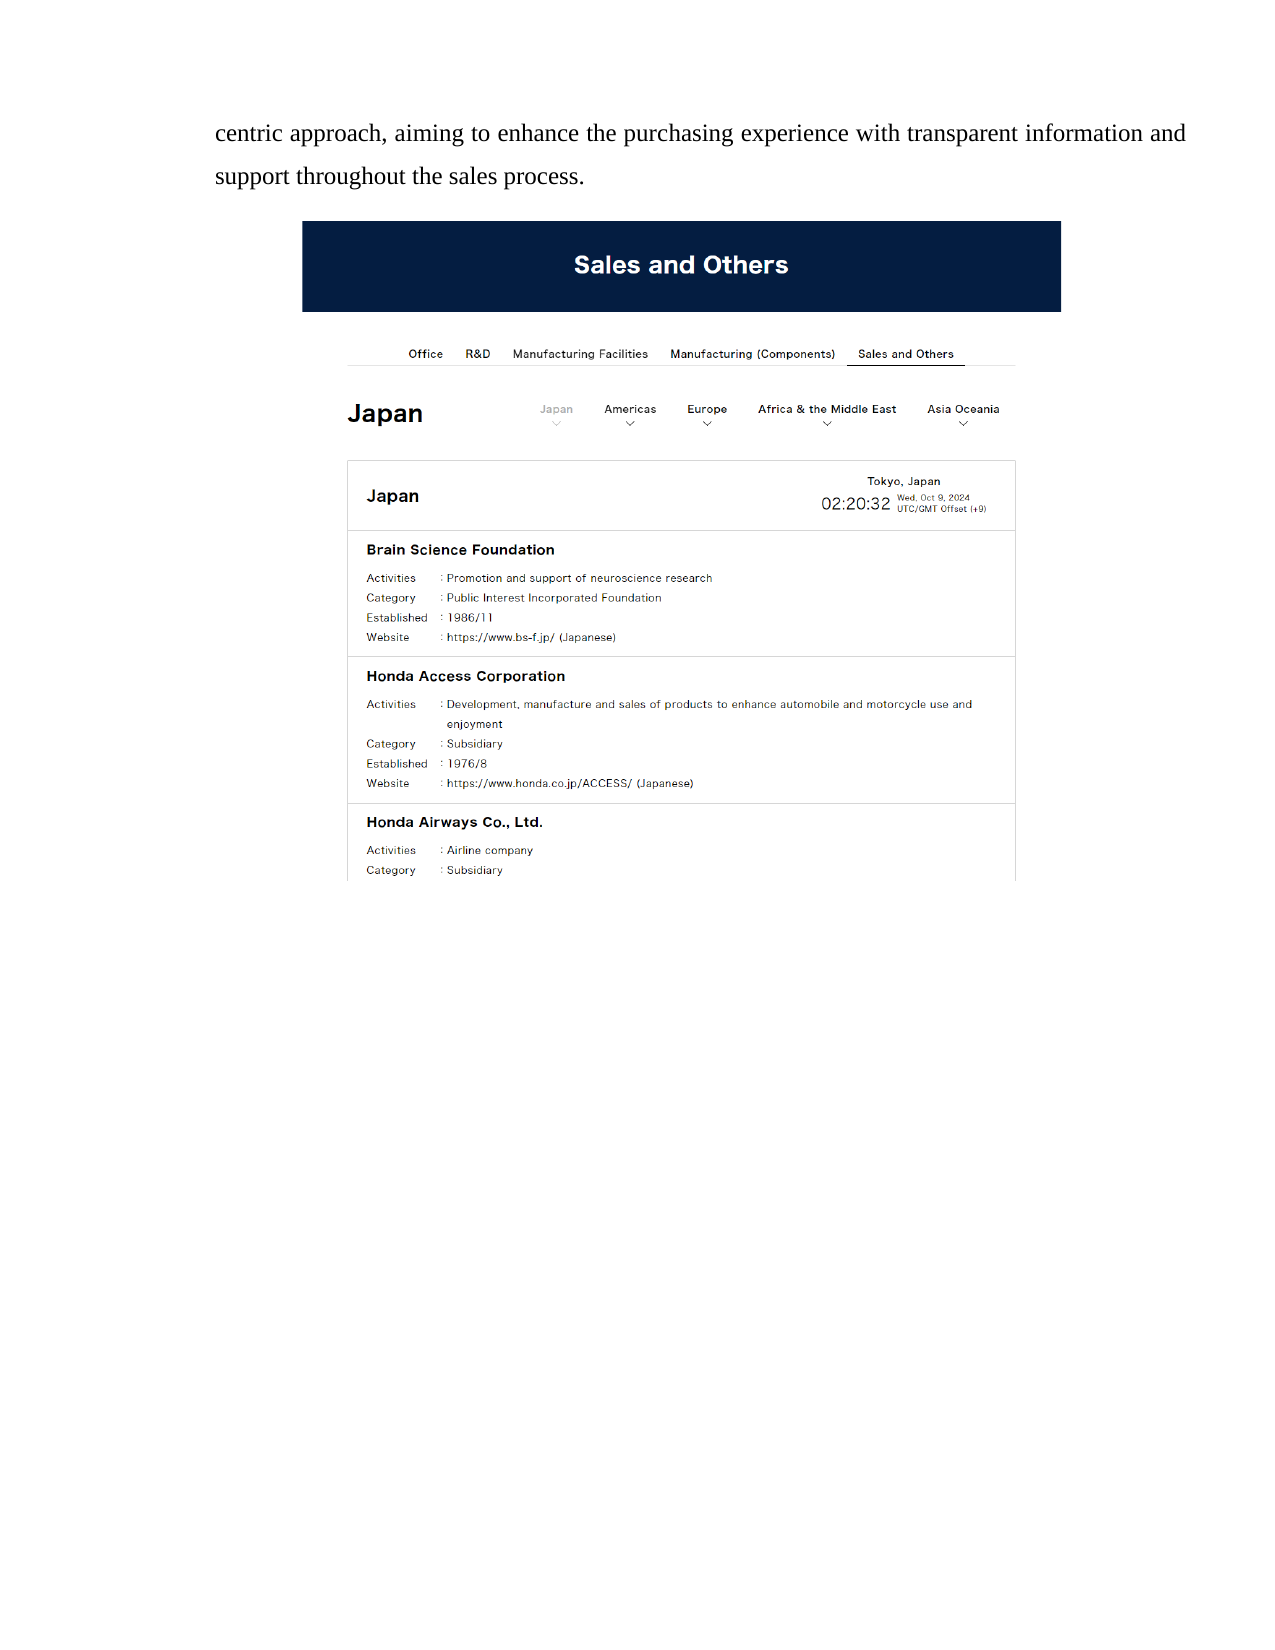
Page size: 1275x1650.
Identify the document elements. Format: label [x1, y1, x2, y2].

picture [302, 221, 1062, 881]
text [215, 118, 1186, 190]
